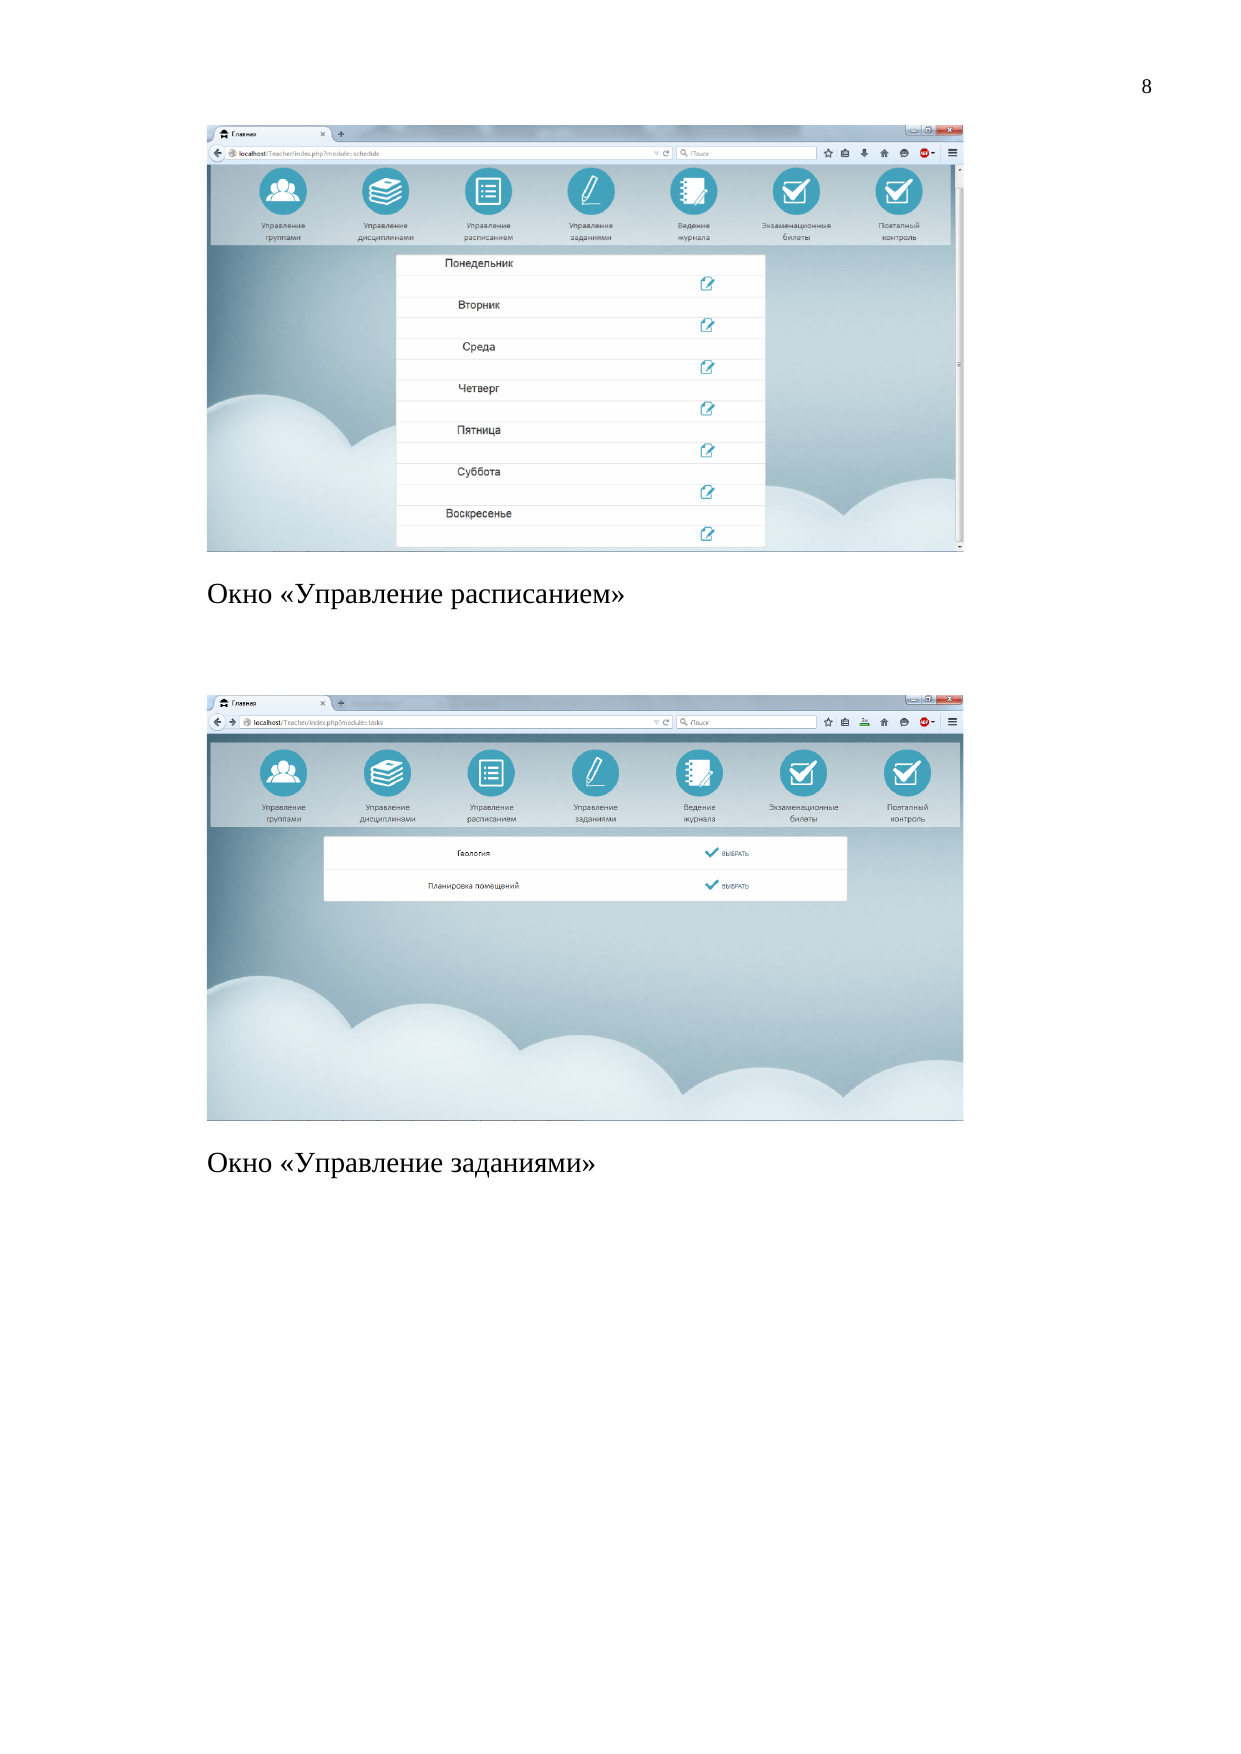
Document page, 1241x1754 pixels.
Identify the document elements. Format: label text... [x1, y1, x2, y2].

picture [206, 125, 964, 552]
text Окно «Управление расписанием» [207, 576, 1152, 610]
text Окно «Управление заданиями» [207, 1145, 1152, 1179]
picture [206, 695, 964, 1121]
